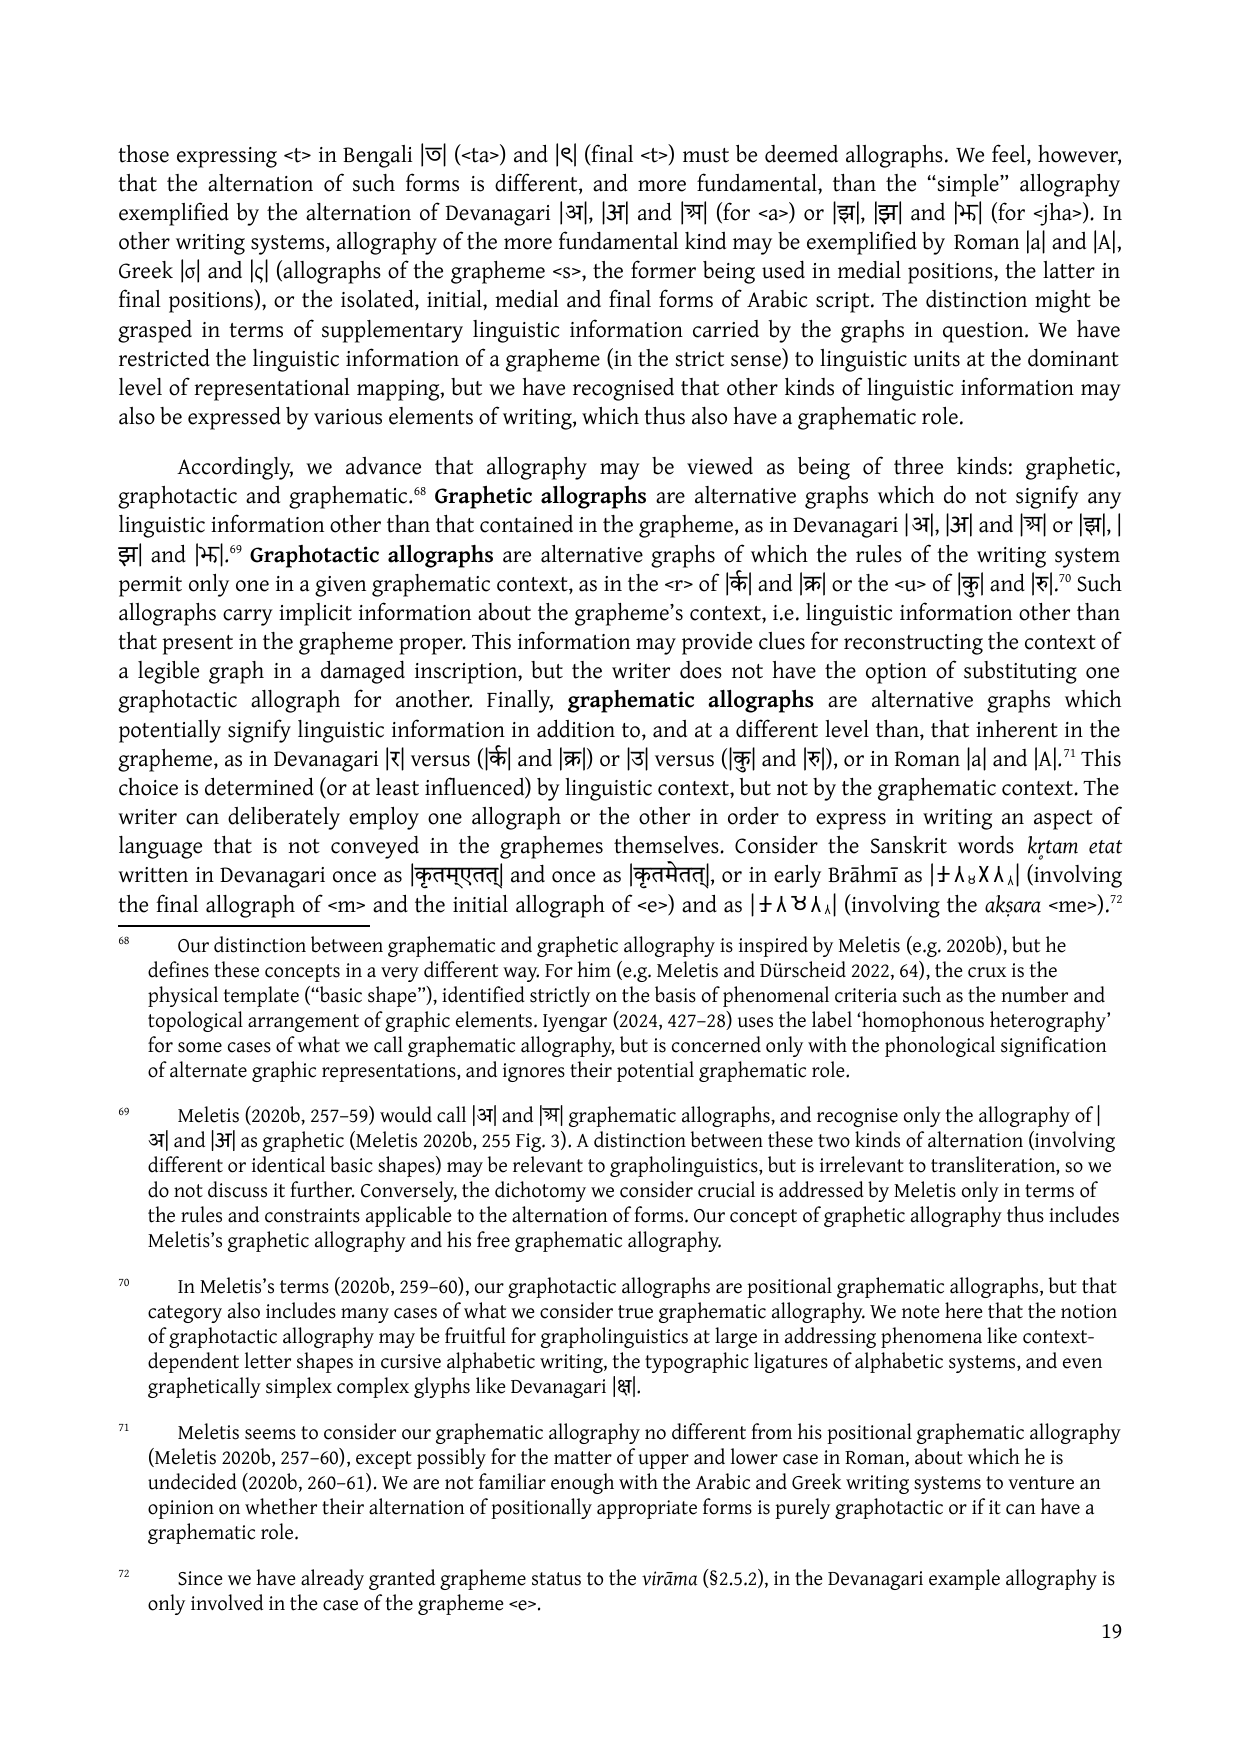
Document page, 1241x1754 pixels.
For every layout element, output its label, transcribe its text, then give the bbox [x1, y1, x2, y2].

text Accordingly, we advance that allography may be viewed as being of three kinds: graphetic, graphotactic and graphematic. Graphetic allographs are alternative graphs which do not signify any linguistic information other than that contained in the grapheme, as in Devanagari |अ|, |अ| and |अ| or |झ|, |झ| and |झ|. Graphotactic allographs are alternative graphs of which the rules of the writing system permit only one in a given graphematic context, as in the <r> of |र्क| and |क्र| or the <u> of |कु| and |रु|. Such allographs carry implicit information about the grapheme’s context, i.e. linguistic information other than that present in the grapheme proper. This information may provide clues for reconstructing the context of a legible graph in a damaged inscription, but the writer does not have the option of substituting one graphotactic allograph for another. Finally, graphematic allographs are alternative graphs which potentially signify linguistic information in addition to, and at a different level than, that inherent in the grapheme, as in Devanagari |र| versus (|र्क| and |क्र|) or |उ| versus (|कु| and |रु|), or in Roman |a| and |A|. This choice is determined (or at least influenced) by linguistic context, but not by the graphematic context. The writer can deliberately employ one allograph or the other in order to express in writing an aspect of language that is not conveyed in the graphemes themselves. Consider the Sanskrit words kr̥tam etat written in Devanagari once as |कृतम्एतत्| and once as |कृतमेतत्|, or in early Brāhmī as |𑀓𑀾𑀢𑀫𑀋𑀢𑀢| (involving the final allograph of <m> and the initial allograph of <e>) and as |𑀓𑀾𑀢𑀫𑁂𑀢𑀢| (involving the akṣara <me>). Both are legitimate alternatives in either writing system, but the former in both cases carries additional linguistic information: it implies a pause (and hence, a syntactical or semantic boundary analogous to that expressed by punctuation) between the two words. Likewise, the use of a Roman capital letter instead of a lowercase one can, among other things, indicate the beginning of a sentence or the beginning of a proper name. [118, 451, 1122, 918]
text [118, 139, 1122, 430]
